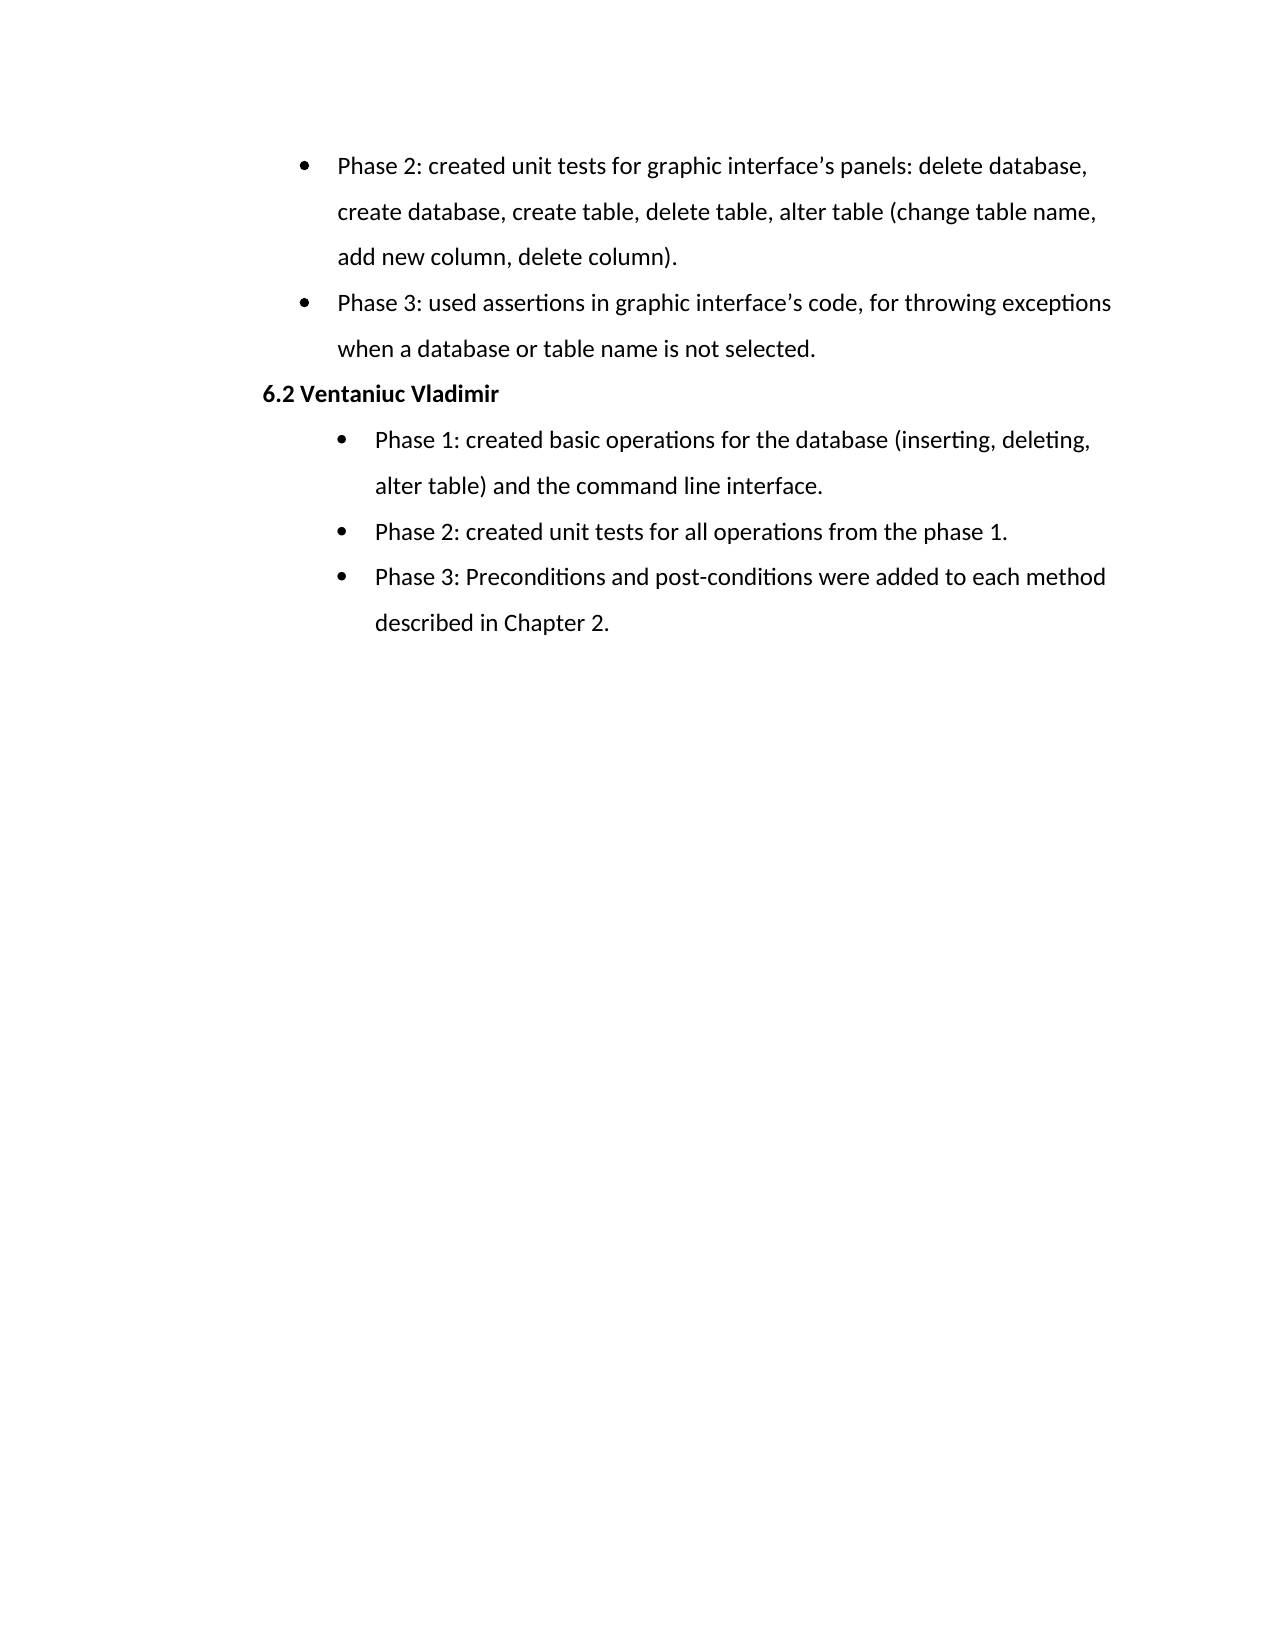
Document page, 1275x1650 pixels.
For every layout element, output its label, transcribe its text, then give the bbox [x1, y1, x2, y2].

list Phase 1: created basic operations for the database (inserting, deleting, alter table) and the command line interface. [337, 424, 1124, 501]
list Phase 2: created unit tests for graphic interface’s panels: delete database, create database, create table, delete table, alter table (change table name, add new column, delete column). [300, 150, 1124, 272]
list Phase 2: created unit tests for all operations from the phase 1. [337, 516, 1124, 546]
list Phase 3: used assertions in graphic interface’s code, for throwing exceptions when a database or table name is not selected. [300, 287, 1124, 363]
list Phase 3: Preconditions and post-conditions were added to each method described in Chapter 2. [337, 562, 1124, 638]
list Ventaniuc Vladimir [262, 379, 1124, 409]
